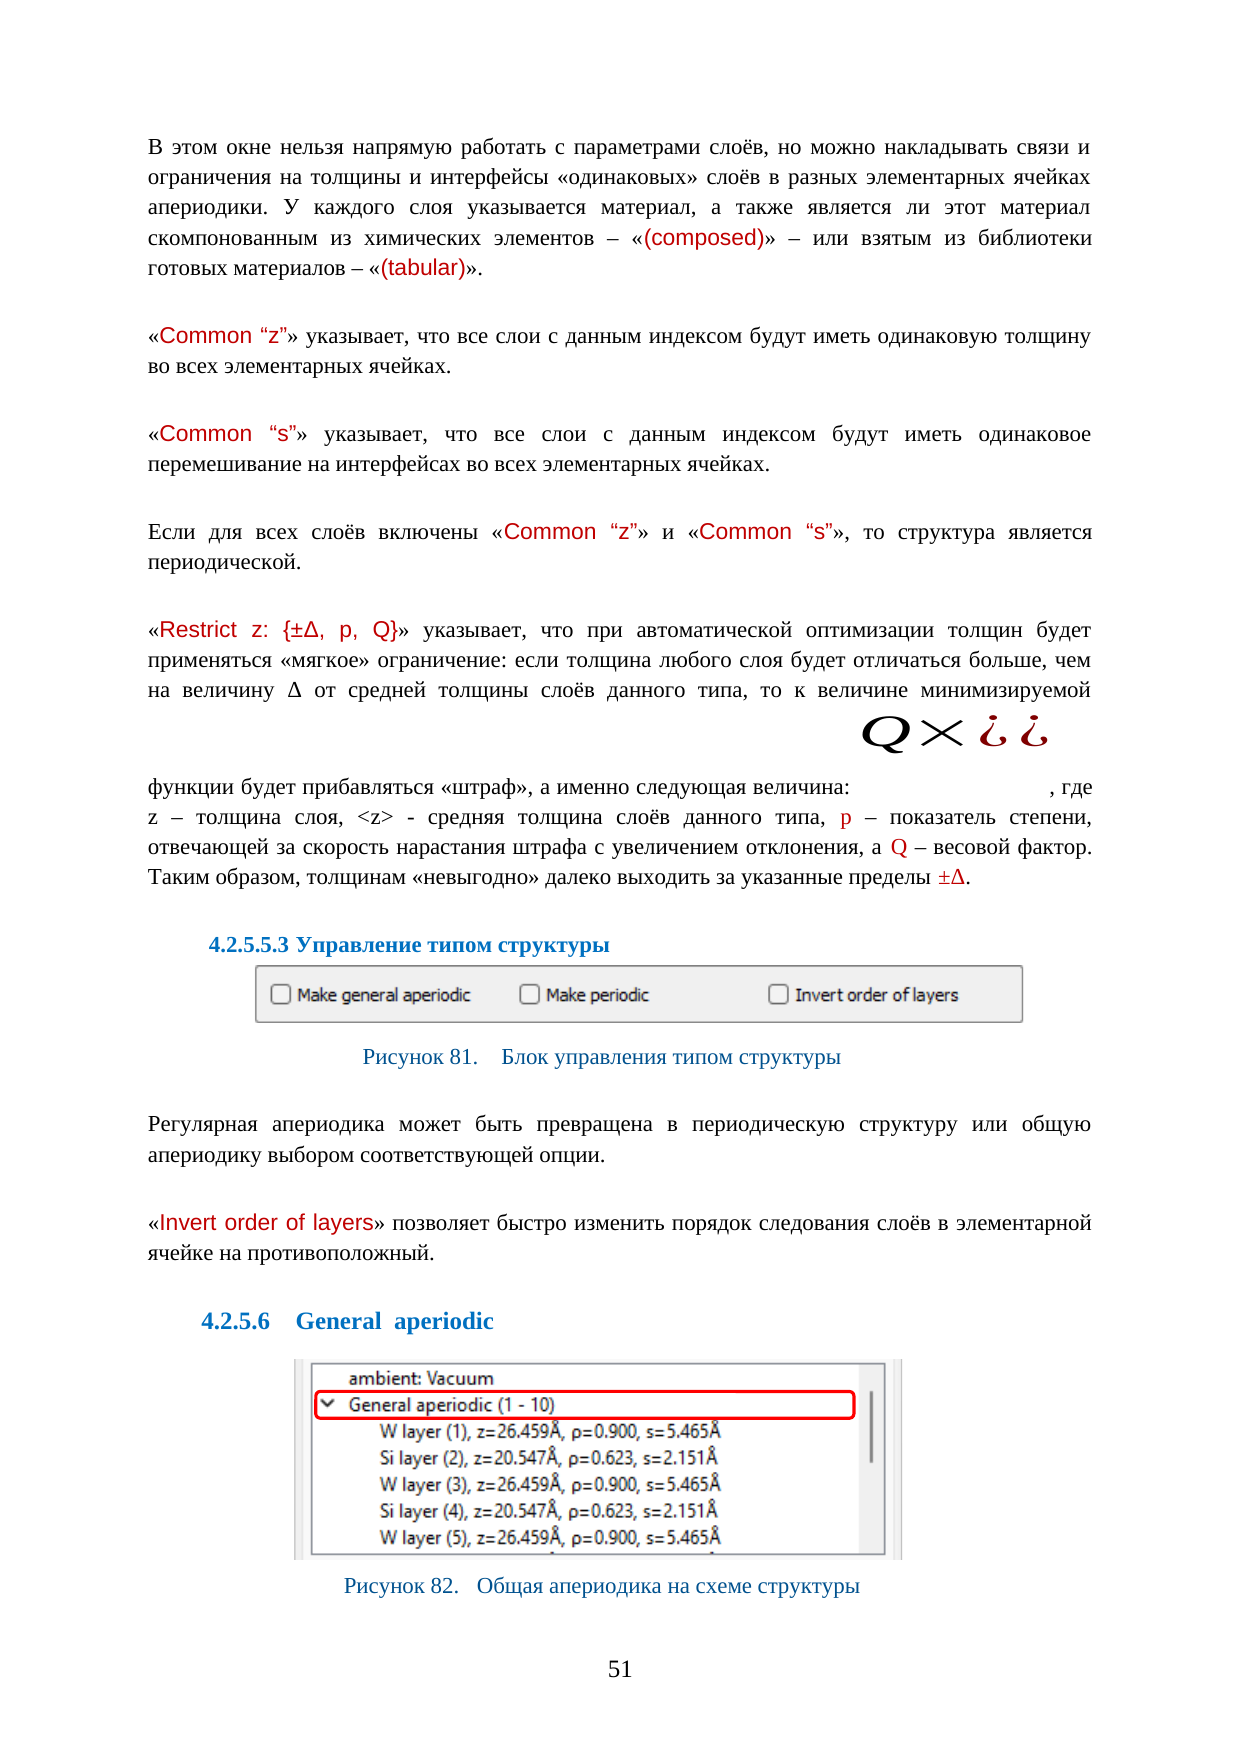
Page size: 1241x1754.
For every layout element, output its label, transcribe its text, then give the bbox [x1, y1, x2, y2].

list Блок управления типом структуры [178, 982, 1093, 1069]
picture [254, 965, 1024, 1023]
text «Common “z”» указывает, что все слои с данным индексом будут иметь одинаковую толщину во всех элементарных ячейках. [148, 322, 1093, 378]
subtitle General aperiodic [201, 1306, 1093, 1335]
text «Restrict z: {±Δ, p, Q}» указывает, что при автоматической оптимизации толщин будет применяться «мягкое» ограничение: если толщина любого слоя будет отличаться больше, чем на величину Δ от средней толщины слоёв данного типа, то к величине минимизируемой функции будет прибавляться «штраф», а именно следующая величина: , где z – толщина слоя, <z> - средняя толщина слоёв данного типа, p – показатель степени, отвечающей за скорость нарастания штрафа с увеличением отклонения, а Q – весовой фактор. Таким образом, толщинам «невыгодно» далеко выходить за указанные пределы ±Δ. [148, 616, 1093, 890]
text Если для всех слоёв включены «Common “z”» и «Common “s”», то структура является периодической. [148, 518, 1093, 574]
picture [294, 1359, 903, 1560]
text «Common “s”» указывает, что все слои с данным индексом будут иметь одинаковое перемешивание на интерфейсах во всех элементарных ячейках. [148, 420, 1093, 476]
text «Invert order of layers» позволяет быстро изменить порядок следования слоёв в элементарной ячейке на противоположный. [148, 1208, 1093, 1265]
text В этом окне нельзя напрямую работать с параметрами слоёв, но можно накладывать связи и ограничения на толщины и интерфейсы «одинаковых» слоёв в разных элементарных ячейках апериодики. У каждого слоя указывается материал, а также является ли этот материал скомпонованным из химических элементов – «(composed)» – или взятым из библиотеки готовых материалов – «(tabular)». [148, 133, 1093, 280]
text Регулярная апериодика может быть превращена в периодическую структуру или общую апериодику выбором соответствующей опции. [148, 1111, 1093, 1167]
subtitle Управление типом структуры [209, 931, 1093, 957]
